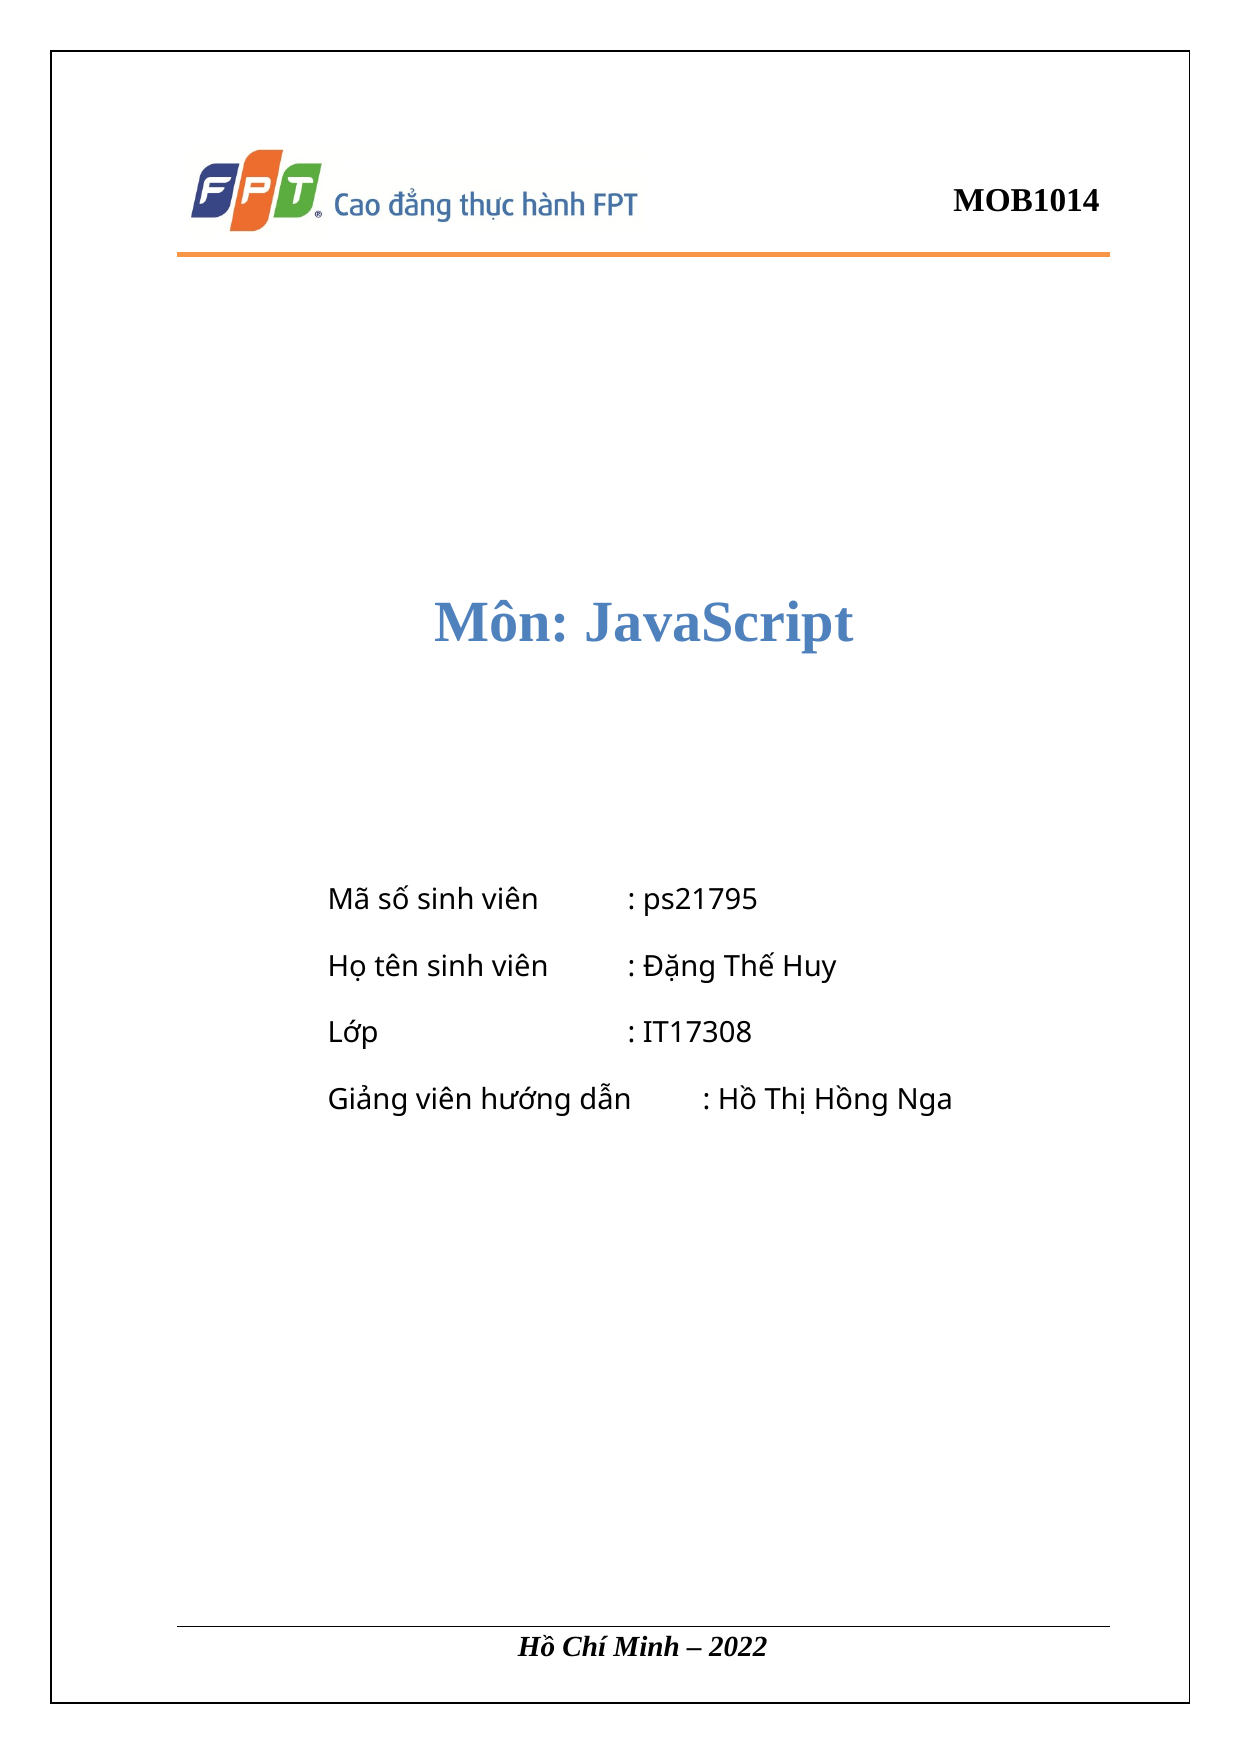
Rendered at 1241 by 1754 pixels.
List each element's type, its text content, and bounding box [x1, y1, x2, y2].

table_header MOB1014 [660, 148, 1110, 252]
text Giảng viên hướng dẫn : Hồ Thị Hồng Nga [177, 1078, 1110, 1118]
text Môn: JavaScript [177, 587, 1110, 654]
text Họ tên sinh viên : Đặng Thế Huy [177, 945, 1110, 985]
picture [188, 147, 646, 236]
table_header [177, 148, 660, 252]
text Mã số sinh viên : ps21795 [177, 878, 1110, 918]
text Lớp : IT17308 [177, 1011, 1110, 1051]
